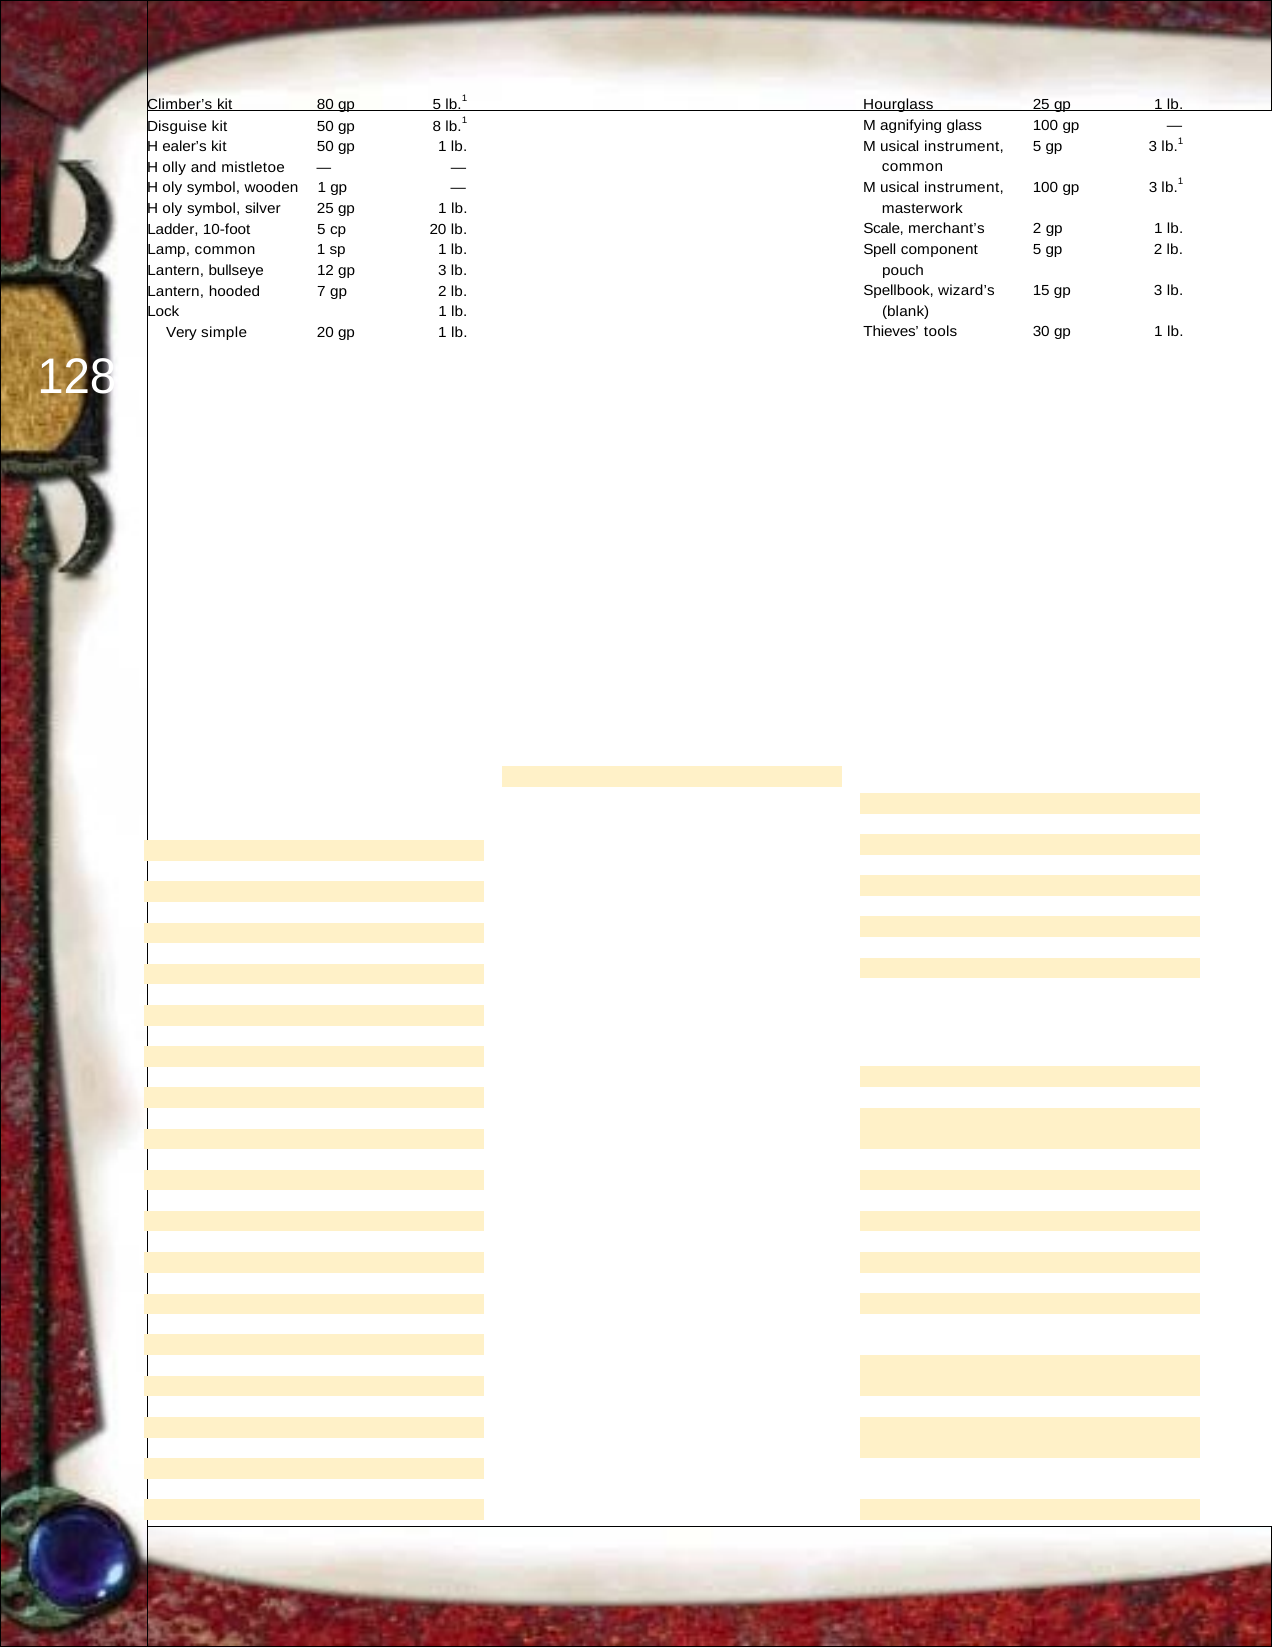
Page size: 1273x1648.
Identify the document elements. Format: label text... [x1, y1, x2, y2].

text M usical instrument, 5 gp 3 lb.1 common [863, 136, 1185, 175]
text Lantern, bullseye 12 gp 3 lb. [147, 262, 467, 278]
text Spell component 5 gp 2 lb. pouch [863, 241, 1185, 278]
text masterwork [882, 199, 1273, 216]
text Lock 1 lb. [147, 303, 467, 319]
picture [1, 1, 147, 1646]
text M agnifying glass 100 gp — [863, 116, 1273, 133]
text Scale, merchant’s 2 gp 1 lb. [863, 220, 1273, 237]
text Thieves’ tools 30 gp 1 lb. [863, 323, 1273, 340]
picture [148, 1527, 1271, 1646]
text H oly symbol, wooden 1 gp — [147, 179, 467, 196]
text H ealer’s kit 50 gp 1 lb. [147, 138, 467, 155]
text H oly symbol, silver 25 gp 1 lb. [147, 200, 467, 216]
picture [148, 1, 1271, 110]
text Climber’s kit 80 gp 5 lb.1 [147, 96, 467, 112]
text Very simple 20 gp 1 lb. [166, 323, 467, 340]
subtitle 128 [37, 347, 119, 404]
text H olly and mistletoe — — [147, 158, 467, 175]
text Spellbook, wizard’s 15 gp 3 lb. (blank) [863, 282, 1185, 319]
text Hourglass 25 gp 1 lb. [863, 96, 1273, 113]
text Lamp, common 1 sp 1 lb. [147, 241, 467, 258]
text M usical instrument, 100 gp 3 lb.1 [863, 178, 1273, 195]
text Ladder, 10-foot 5 cp 20 lb. [147, 220, 467, 237]
text Disguise kit 50 gp 8 lb.1 [147, 115, 467, 134]
text Lantern, hooded 7 gp 2 lb. [147, 282, 467, 299]
